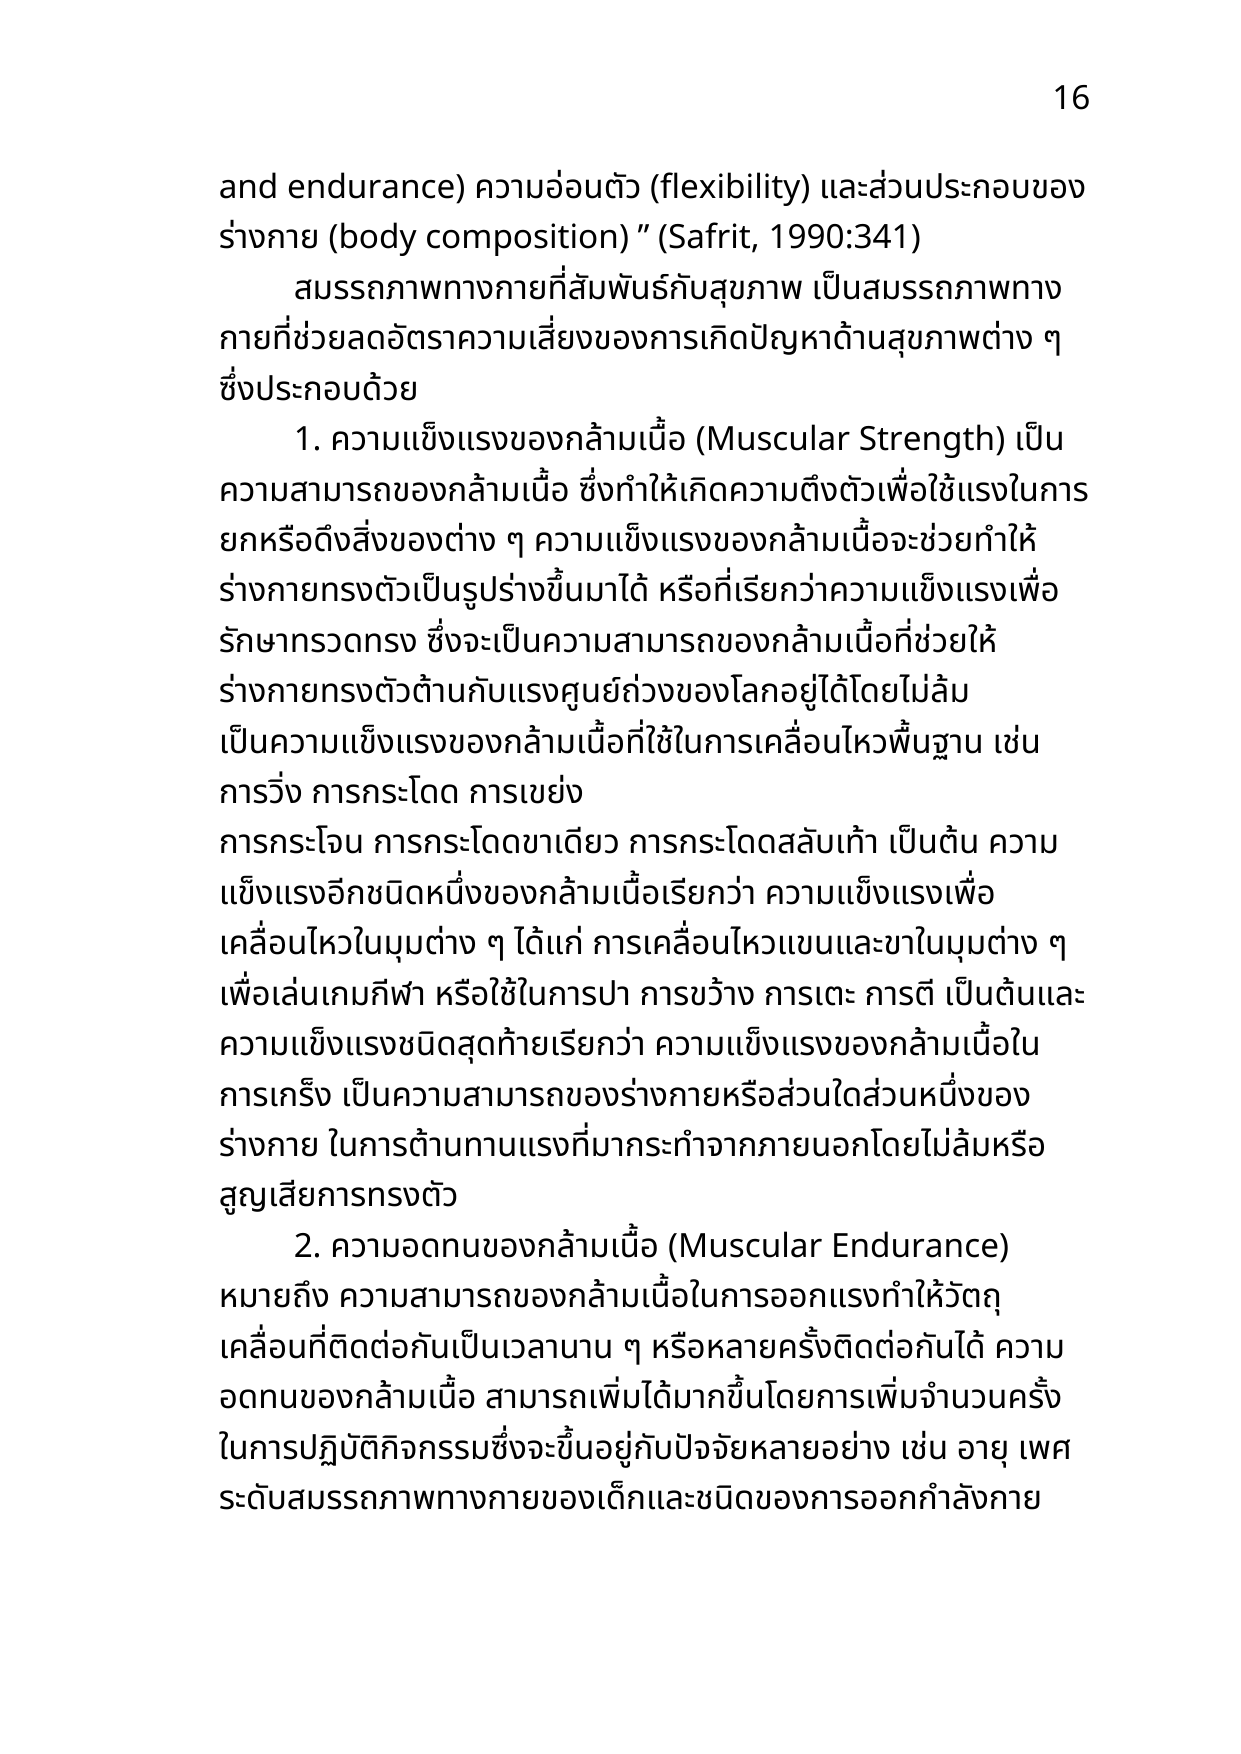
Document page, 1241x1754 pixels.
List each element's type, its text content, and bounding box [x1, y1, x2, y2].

text สมรรถภาพทางกายที่สัมพันธ์กับสุขภาพ เป็นสมรรถภาพทางกายที่ช่วยลดอัตราความเสี่ยงของการเกิดปัญหาด้านสุขภาพต่าง ๆ ซึ่งประกอบด้วย [218, 264, 1090, 415]
text 2. ความอดทนของกล้ามเนื้อ (Muscular Endurance) หมายถึง ความสามารถของกล้ามเนื้อในการออกแรงทำให้วัตถุเคลื่อนที่ติดต่อกันเป็นเวลานาน ๆ หรือหลายครั้งติดต่อกันได้ ความอดทนของกล้ามเนื้อ สามารถเพิ่มได้มากขึ้นโดยการเพิ่มจำนวนครั้งในการปฏิบัติกิจกรรมซึ่งจะขึ้นอยู่กับปัจจัยหลายอย่าง เช่น อายุ เพศ ระดับสมรรถภาพทางกายของเด็กและชนิดของการออกกำลังกาย [218, 1222, 1090, 1524]
text 1. ความแข็งแรงของกล้ามเนื้อ (Muscular Strength) เป็นความสามารถของกล้ามเนื้อ ซึ่งทำให้เกิดความตึงตัวเพื่อใช้แรงในการยกหรือดึงสิ่งของต่าง ๆ ความแข็งแรงของกล้ามเนื้อจะช่วยทำให้ร่างกายทรงตัวเป็นรูปร่างขึ้นมาได้ หรือที่เรียกว่าความแข็งแรงเพื่อรักษาทรวดทรง ซึ่งจะเป็นความสามารถของกล้ามเนื้อที่ช่วยให้ร่างกายทรงตัวต้านกับแรงศูนย์ถ่วงของโลกอยู่ได้โดยไม่ล้ม เป็นความแข็งแรงของกล้ามเนื้อที่ใช้ในการเคลื่อนไหวพื้นฐาน เช่น การวิ่ง การกระโดด การเขย่ง การกระโจน การกระโดดขาเดียว การกระโดดสลับเท้า เป็นต้น ความแข็งแรงอีกชนิดหนึ่งของกล้ามเนื้อเรียกว่า ความแข็งแรงเพื่อเคลื่อนไหวในมุมต่าง ๆ ได้แก่ การเคลื่อนไหวแขนและขาในมุมต่าง ๆ เพื่อเล่นเกมกีฬา หรือใช้ในการปา การขว้าง การเตะ การตี เป็นต้นและความแข็งแรงชนิดสุดท้ายเรียกว่า ความแข็งแรงของกล้ามเนื้อในการเกร็ง เป็นความสามารถของร่างกายหรือส่วนใดส่วนหนึ่งของร่างกาย ในการต้านทานแรงที่มากระทำจากภายนอกโดยไม่ล้มหรือสูญเสียการทรงตัว [218, 415, 1090, 1222]
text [218, 162, 1090, 264]
